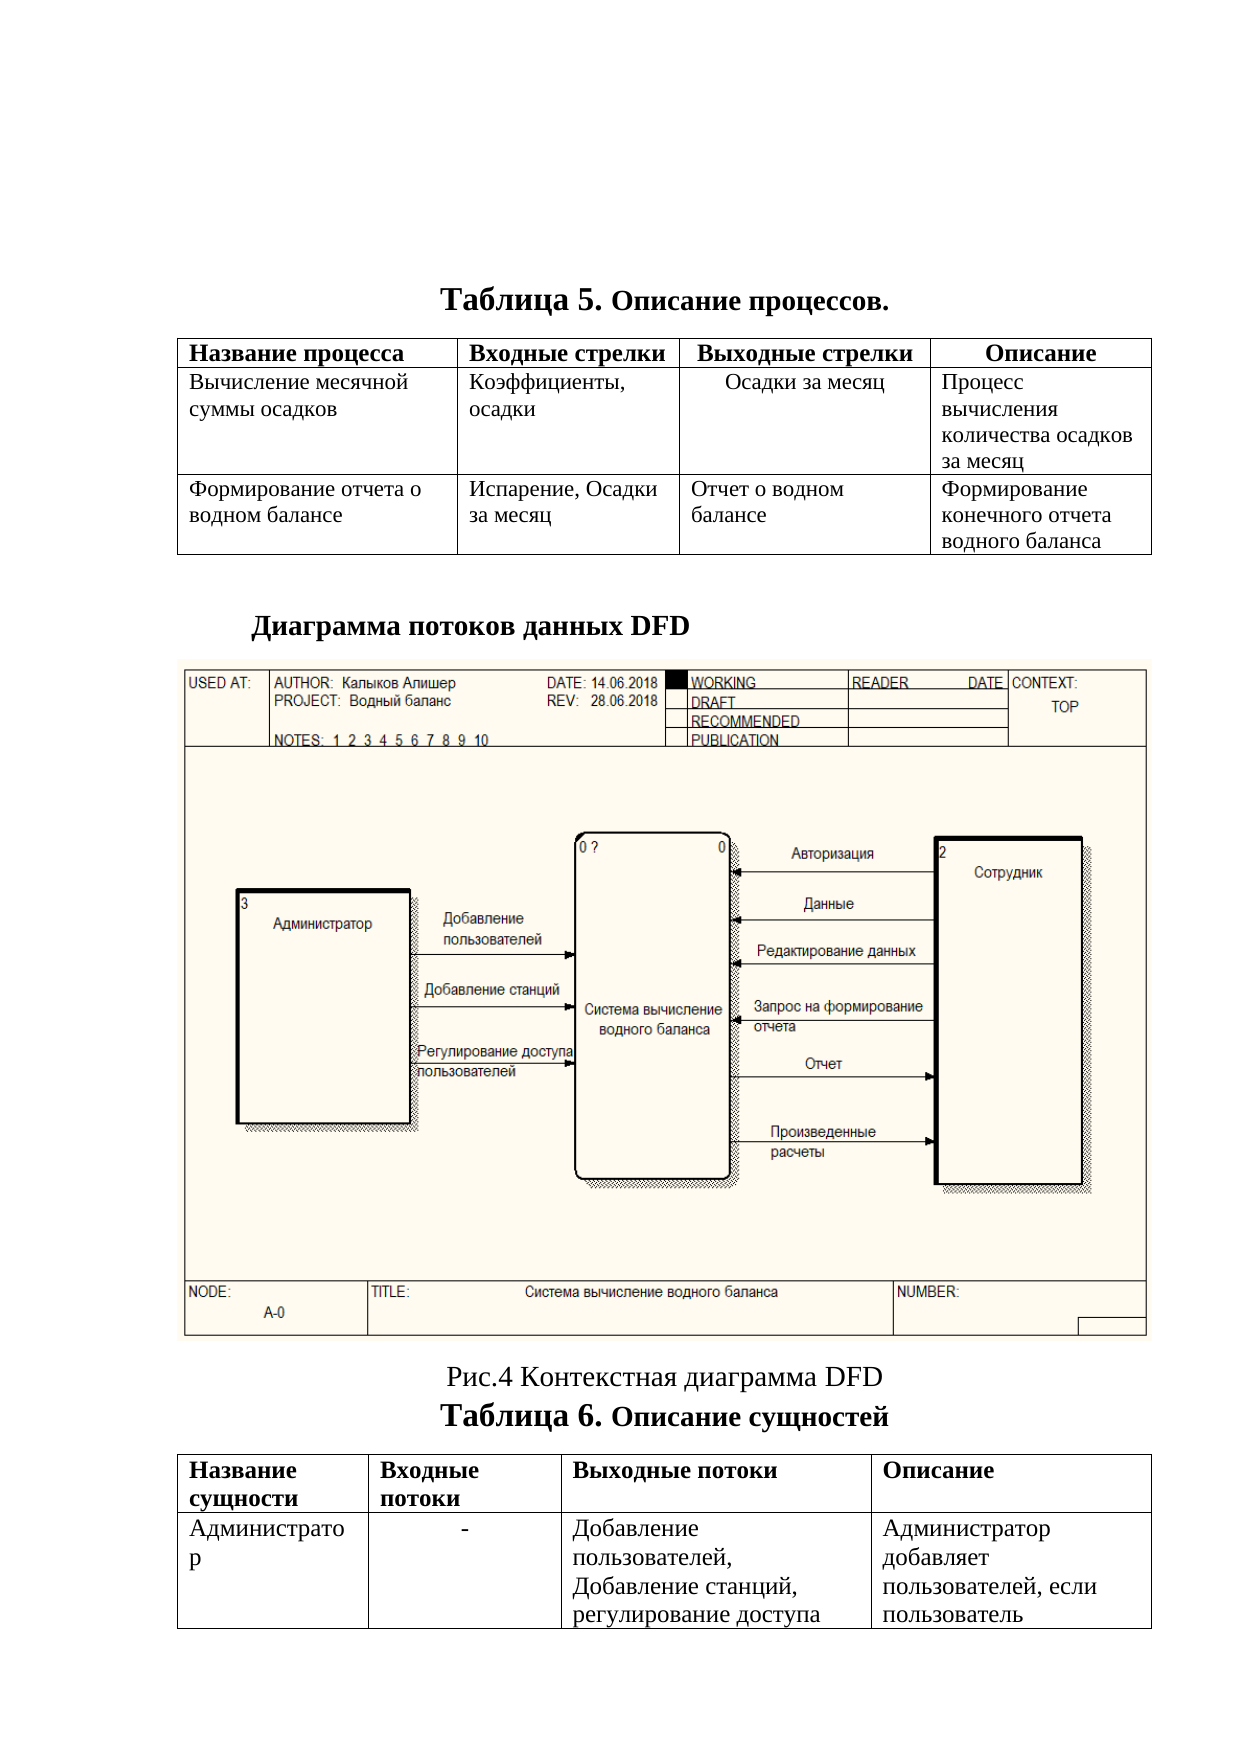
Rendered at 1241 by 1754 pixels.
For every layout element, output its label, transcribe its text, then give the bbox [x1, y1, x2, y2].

table_cell Администратор [178, 1513, 368, 1628]
table_cell Формирование отчета о водном балансе [178, 475, 457, 554]
table_header Описание [931, 339, 1151, 367]
table_cell Осадки за месяц [680, 368, 930, 474]
table_header Выходные потоки [562, 1455, 871, 1512]
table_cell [872, 1513, 1151, 1628]
table_header Входные потоки [369, 1455, 561, 1512]
text Диаграмма потоков данных DFD [177, 608, 1152, 641]
table_header Входные стрелки [458, 339, 679, 367]
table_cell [562, 1513, 871, 1628]
table_cell - [369, 1513, 561, 1628]
list Рис.4 Контекстная диаграмма DFD [177, 1359, 1152, 1393]
table_cell Вычисление месячной суммы осадков [178, 368, 457, 474]
table_cell Процесс вычисления количества осадков за месяц [931, 368, 1151, 474]
table_cell Коэффициенты, осадки [458, 368, 679, 474]
table_header Описание [872, 1455, 1151, 1512]
table_cell Отчет о водном балансе [680, 475, 930, 554]
list Таблица 6. Описание сущностей [177, 1396, 1152, 1434]
table_header Название сущности [178, 1455, 368, 1512]
table_cell Испарение, Осадки за месяц [458, 475, 679, 554]
table_cell Формирование конечного отчета водного баланса [931, 475, 1151, 554]
text Таблица 5. Описание процессов. [177, 279, 1152, 318]
picture [177, 659, 1152, 1341]
table_header Название процесса [178, 339, 457, 367]
table_header Выходные стрелки [680, 339, 930, 367]
